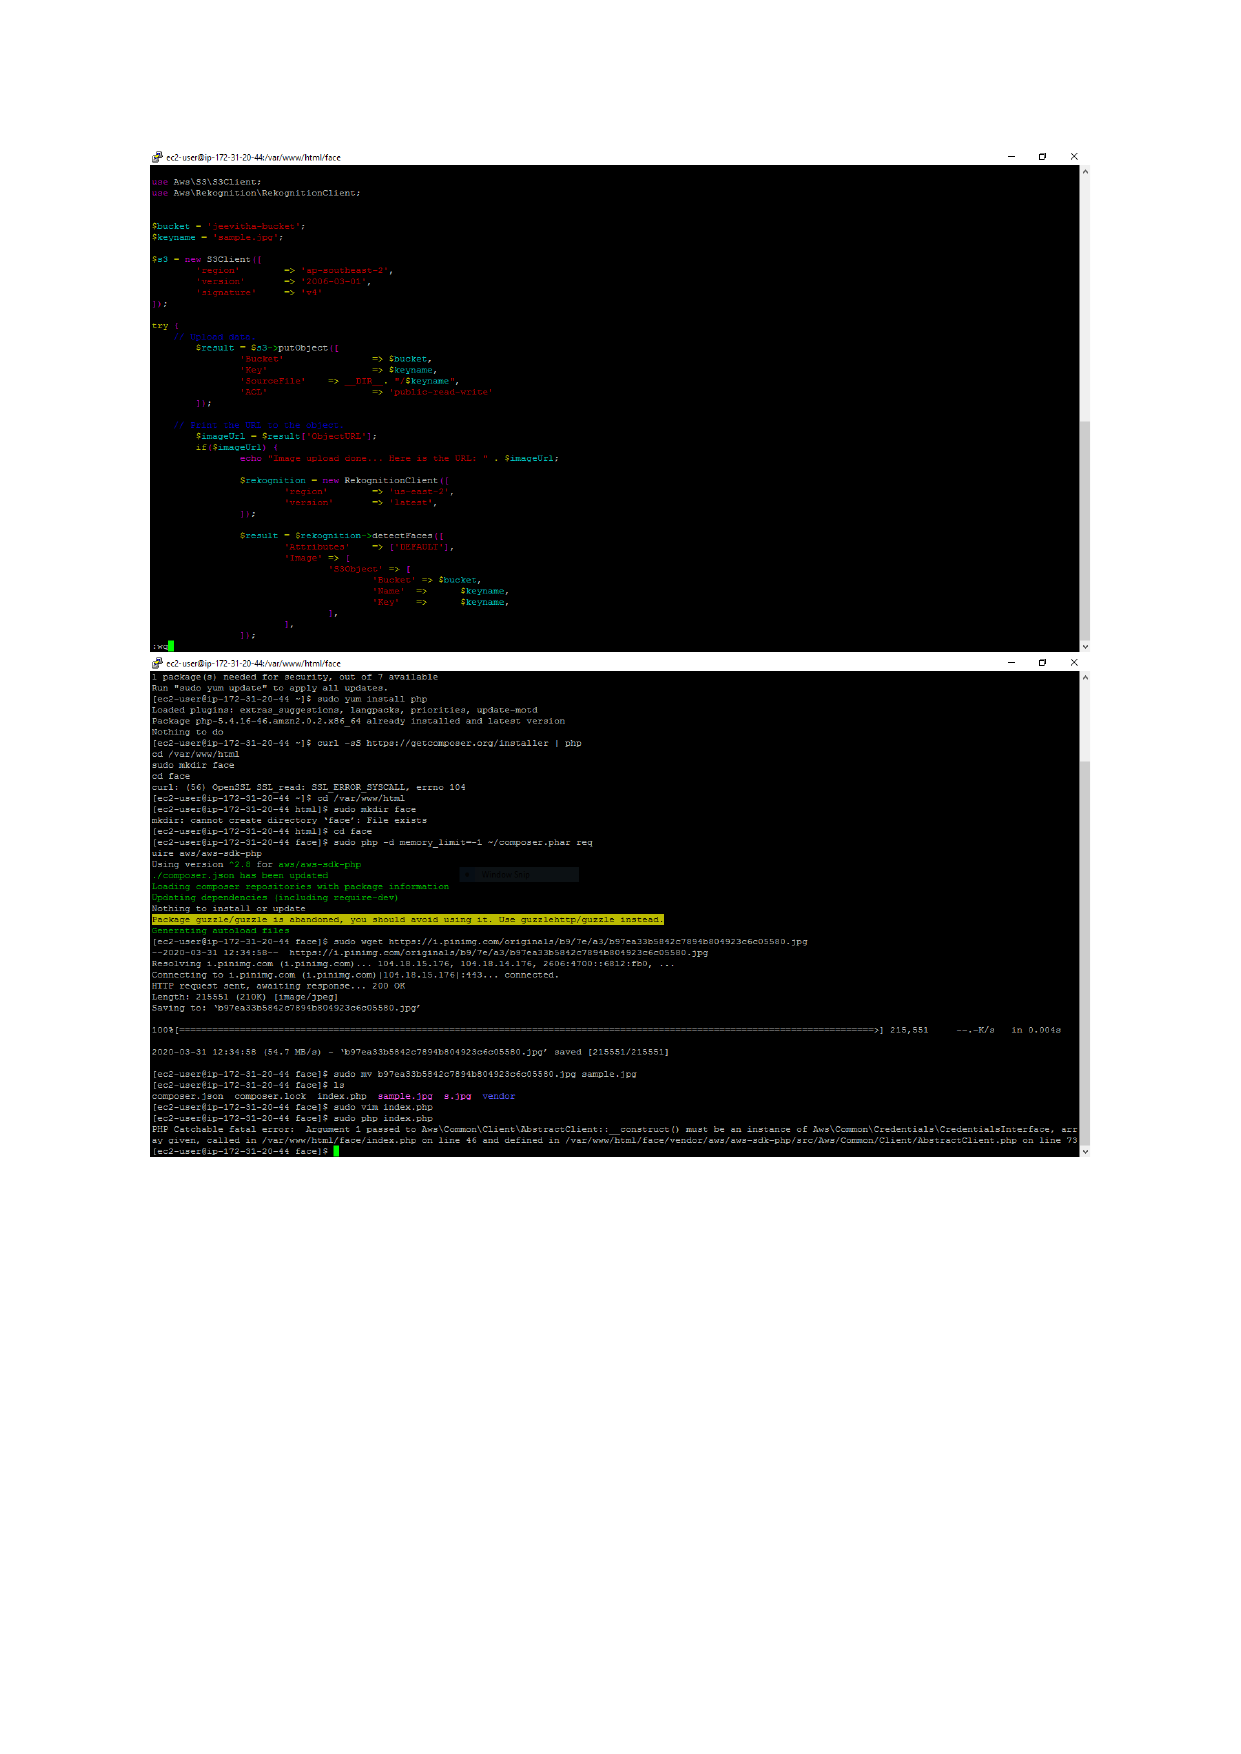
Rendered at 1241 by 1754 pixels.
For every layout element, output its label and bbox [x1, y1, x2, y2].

picture [150, 150, 1091, 652]
picture [150, 655, 1091, 1157]
